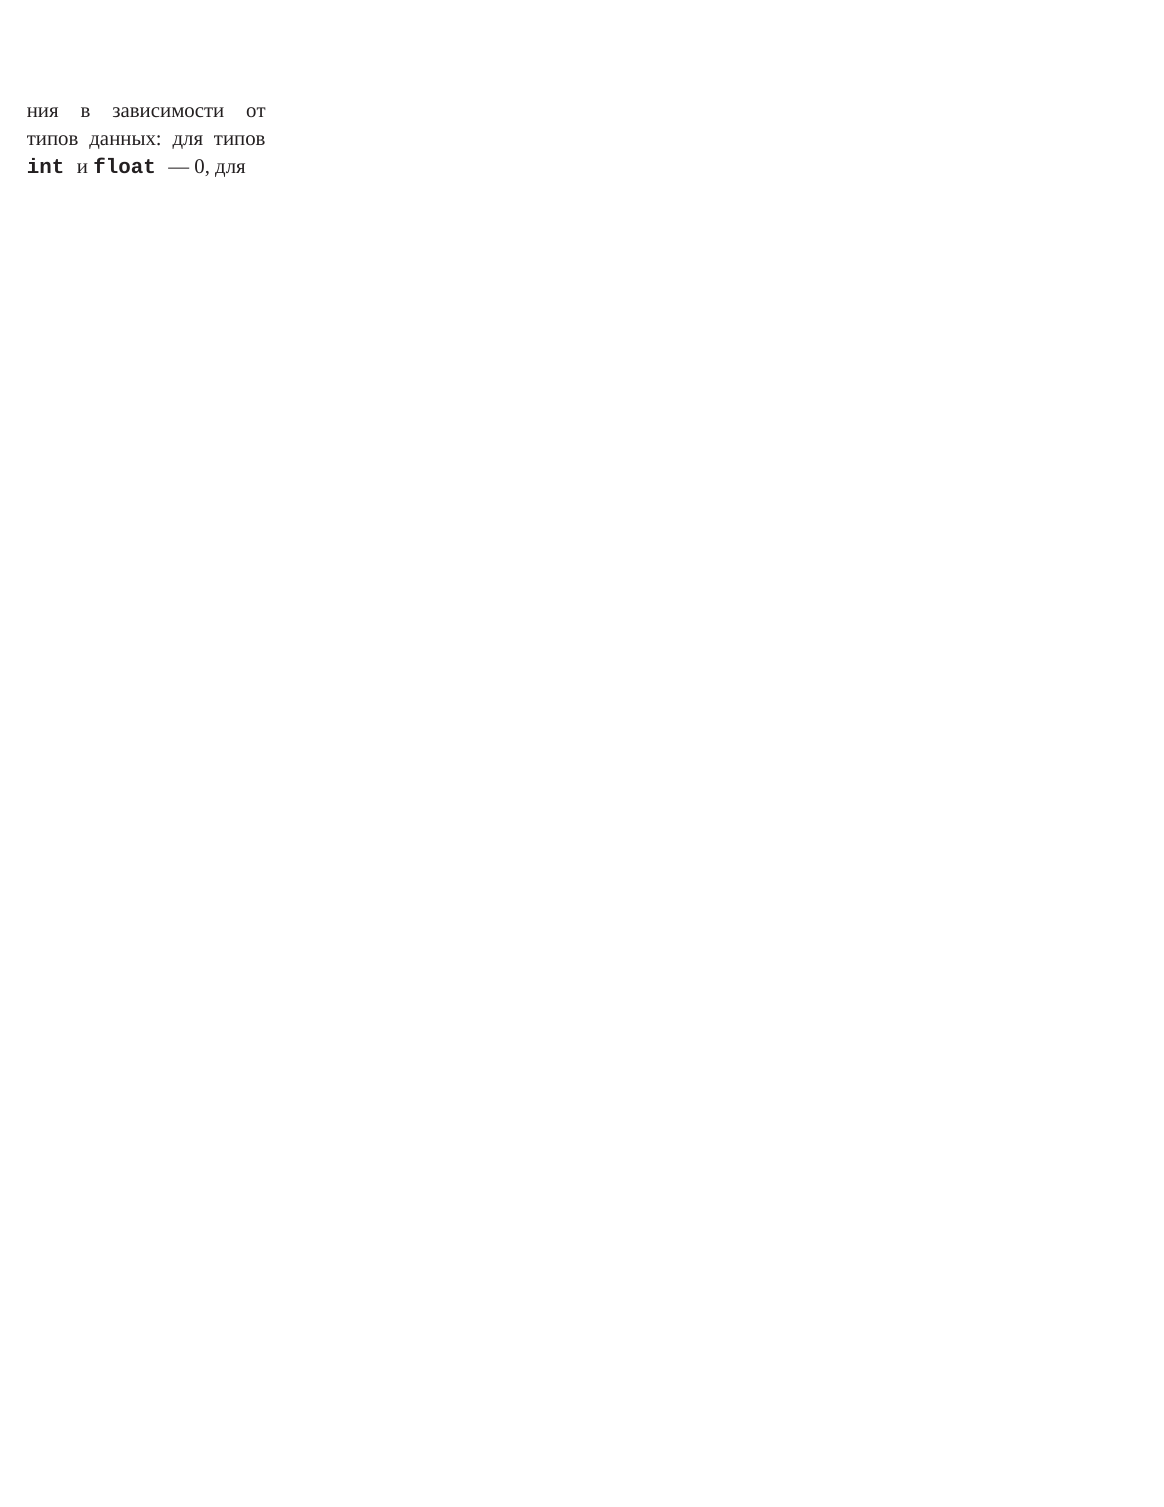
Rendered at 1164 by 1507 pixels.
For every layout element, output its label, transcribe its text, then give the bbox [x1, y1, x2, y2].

text Во время создания пустого массива элементам присваиваются значе- ния в зависимости от типов данных: для типов int и float — 0, для [27, 98, 266, 180]
